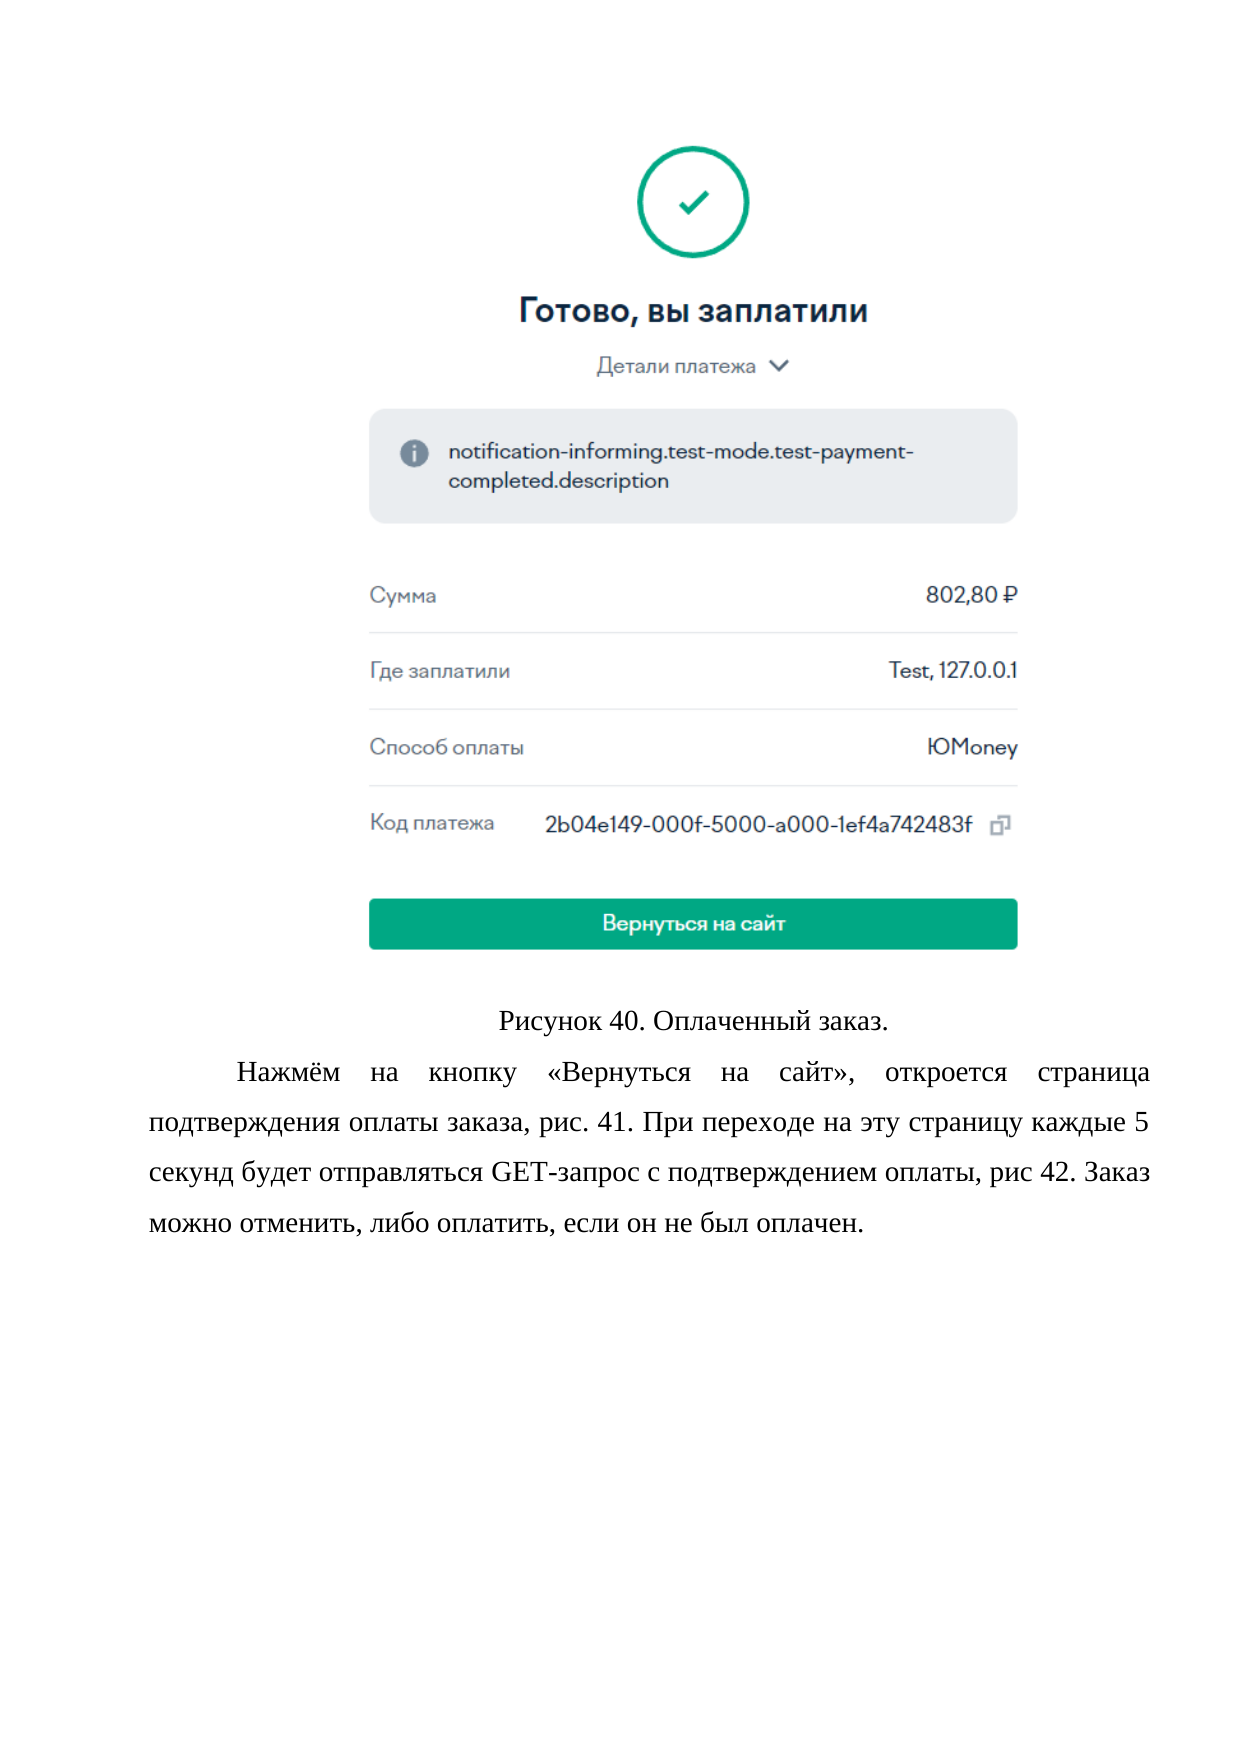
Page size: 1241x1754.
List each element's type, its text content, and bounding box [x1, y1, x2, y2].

picture [345, 118, 1042, 988]
text Рисунок 40. Оплаченный заказ. [149, 1003, 1151, 1036]
text Нажмём на кнопку «Вернуться на сайт», откроется страница подтверждения оплаты заказа, рис. 41. При переходе на эту страницу каждые 5 секунд будет отправляться GET-запрос с подтверждением оплаты, рис 42. Заказ можно отменить, либо оплатить, если он не был оплачен. [149, 1054, 1151, 1238]
